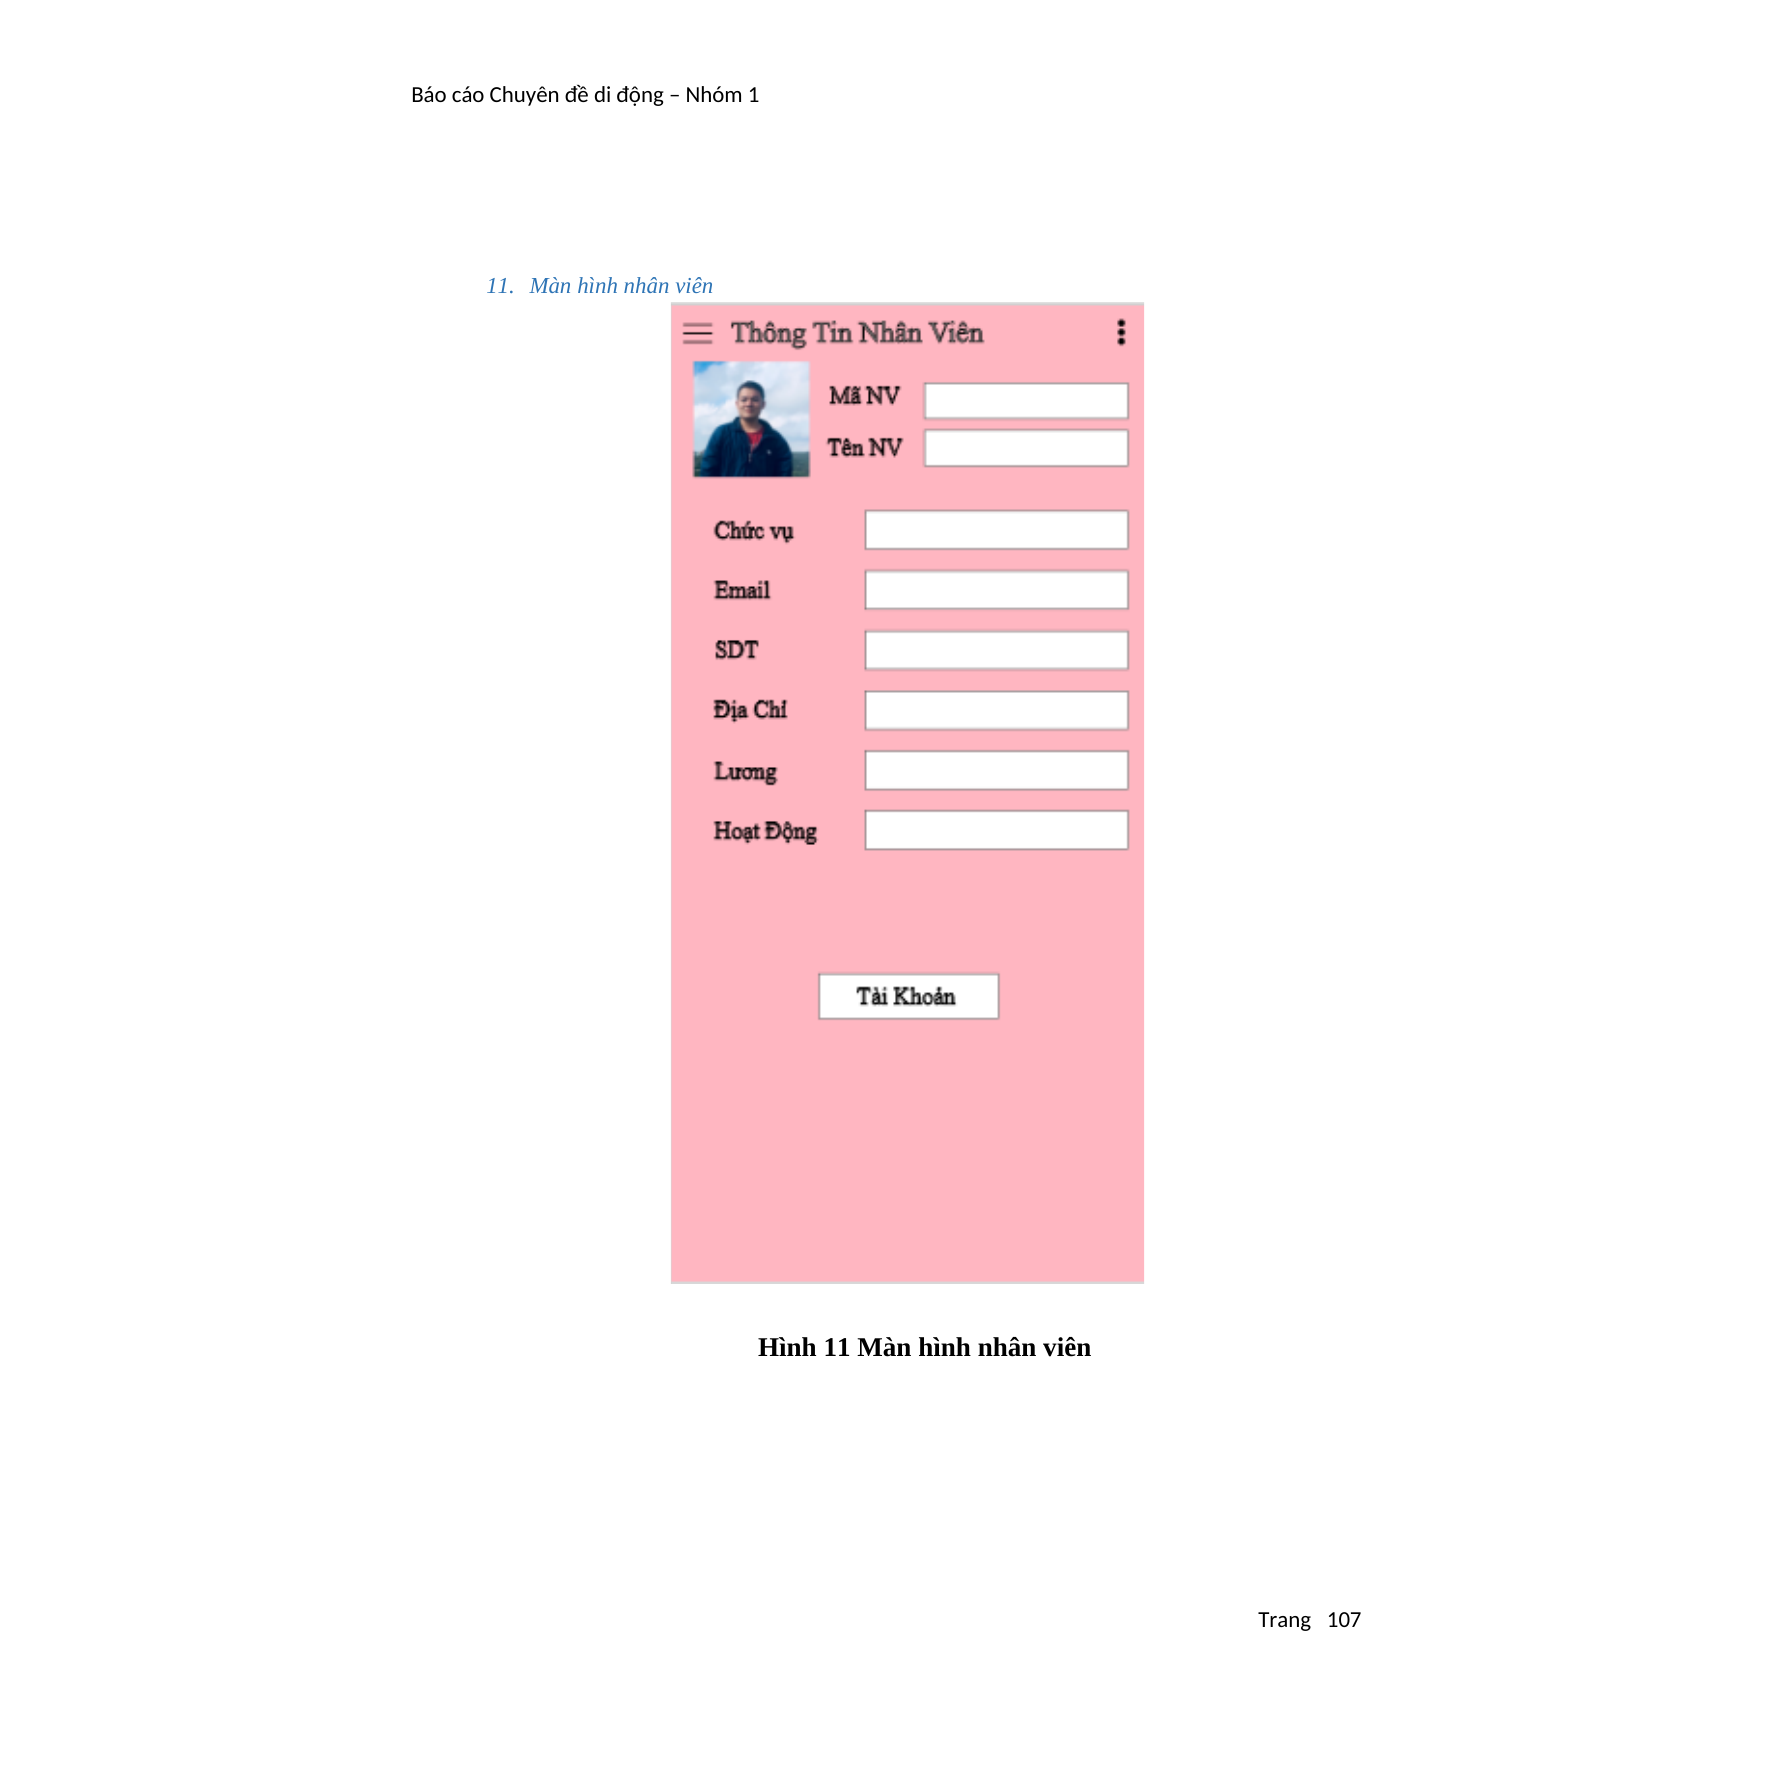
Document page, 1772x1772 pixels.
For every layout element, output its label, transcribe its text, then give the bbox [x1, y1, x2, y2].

subtitle Màn hình nhân viên [486, 272, 1361, 299]
text Hình 11 Màn hình nhân viên [486, 1331, 1363, 1362]
picture [670, 302, 1145, 1284]
